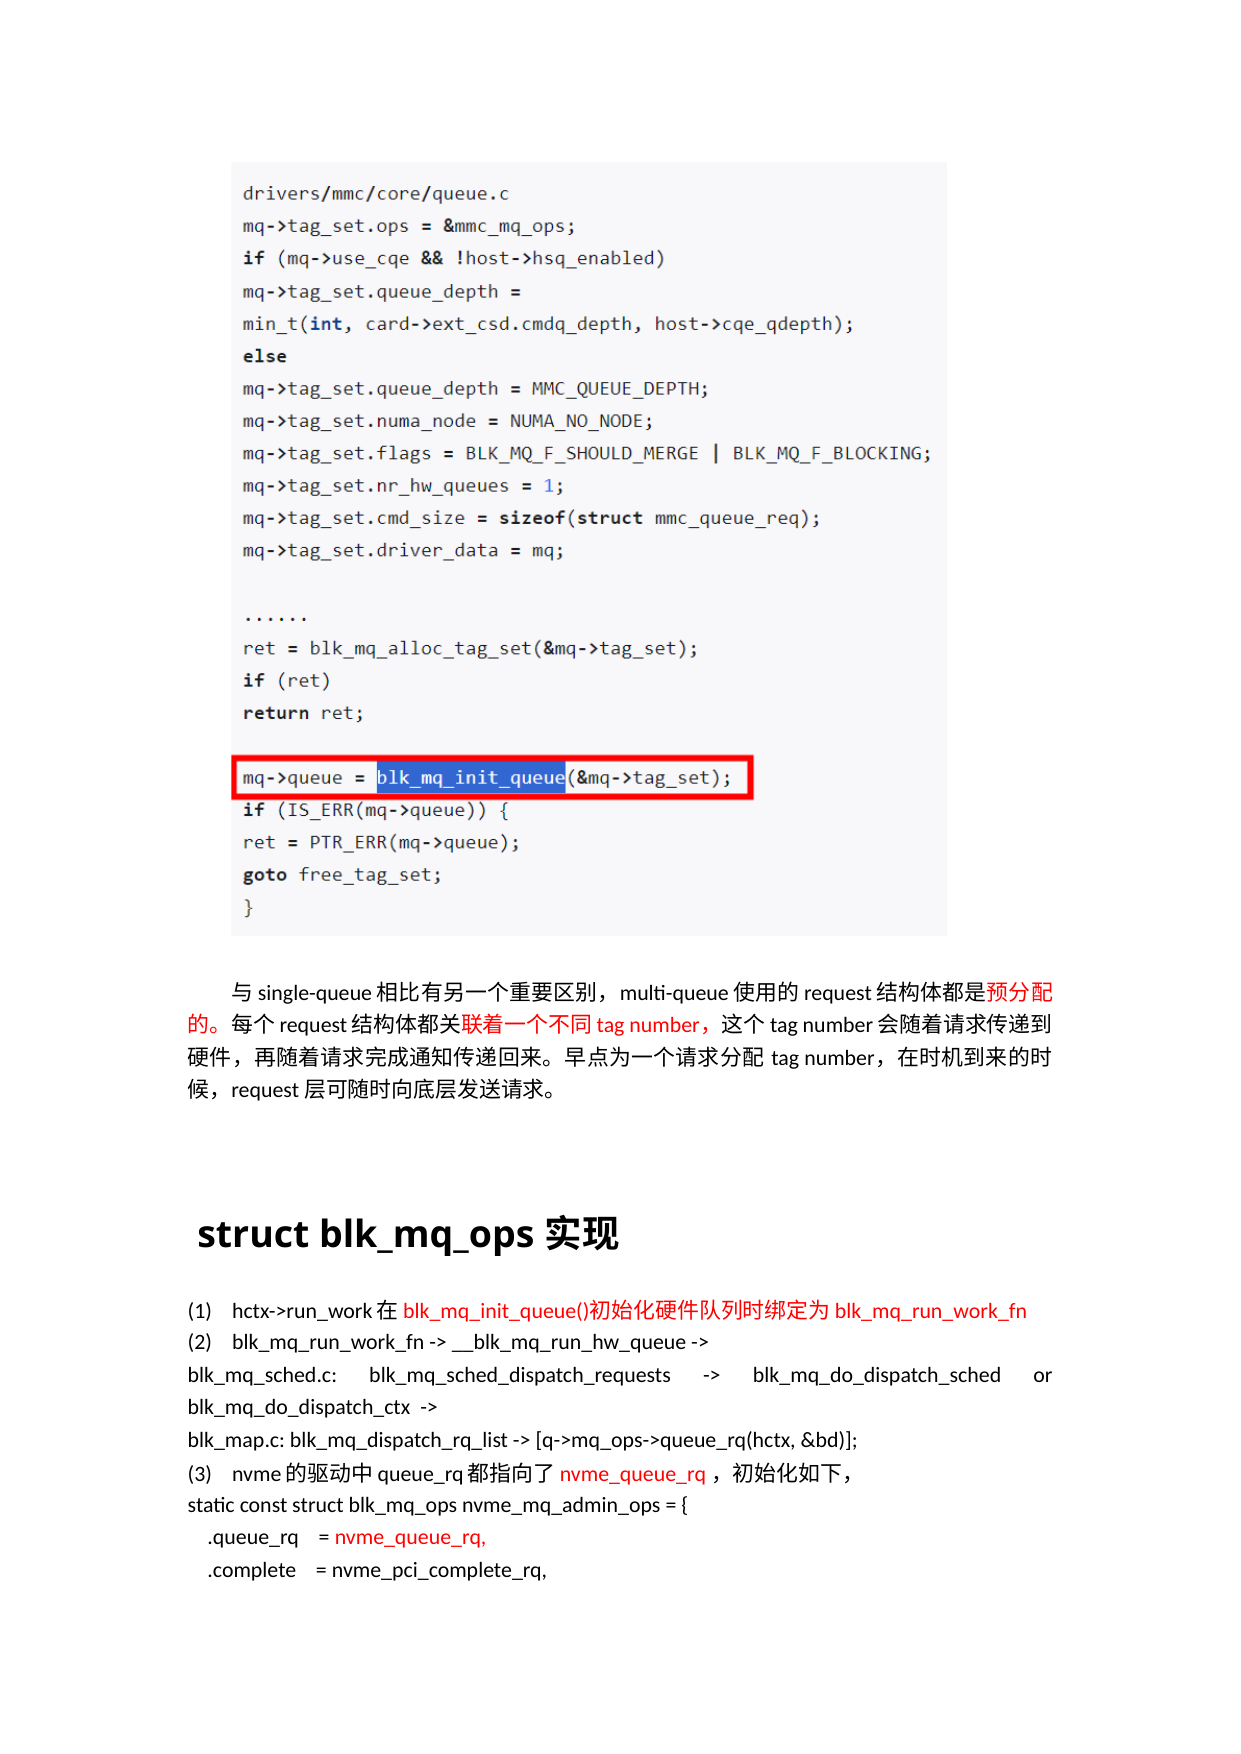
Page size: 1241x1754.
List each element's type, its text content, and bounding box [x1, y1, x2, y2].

list blk_mq_run_work_fn -> __blk_mq_run_hw_queue -> [187, 1325, 1053, 1358]
text .queue_rq = nvme_queue_rq, [187, 1520, 1053, 1553]
text blk_map.c: blk_mq_dispatch_rq_list -> [q->mq_ops->queue_rq(hctx, &bd)]; [187, 1423, 1053, 1455]
picture [231, 162, 947, 936]
text 与single-queue相比有另一个重要区别，multi-queue使用的request结构体都是预分配的。每个request结构体都关联着一个不同tag number，这个tag number会随着请求传递到硬件，再随着请求完成通知传递回来。早点为一个请求分配tag number，在时机到来的时候，request 层可随时向底层发送请求。 [187, 974, 1053, 1104]
subtitle struct blk_mq_ops 实现 [187, 1199, 1053, 1264]
list nvme的驱动中queue_rq都指向了nvme_queue_rq ，初始化如下， [187, 1455, 1053, 1488]
text blk_mq_sched.c: blk_mq_sched_dispatch_requests -> blk_mq_do_dispatch_sched or blk_mq_do_dispatch_ctx -> [187, 1358, 1053, 1423]
text .complete = nvme_pci_complete_rq, [187, 1553, 1053, 1585]
text static const struct blk_mq_ops nvme_mq_admin_ops = { [187, 1488, 1053, 1520]
list hctx->run_work在blk_mq_init_queue()初始化硬件队列时绑定为blk_mq_run_work_fn [187, 1293, 1053, 1325]
